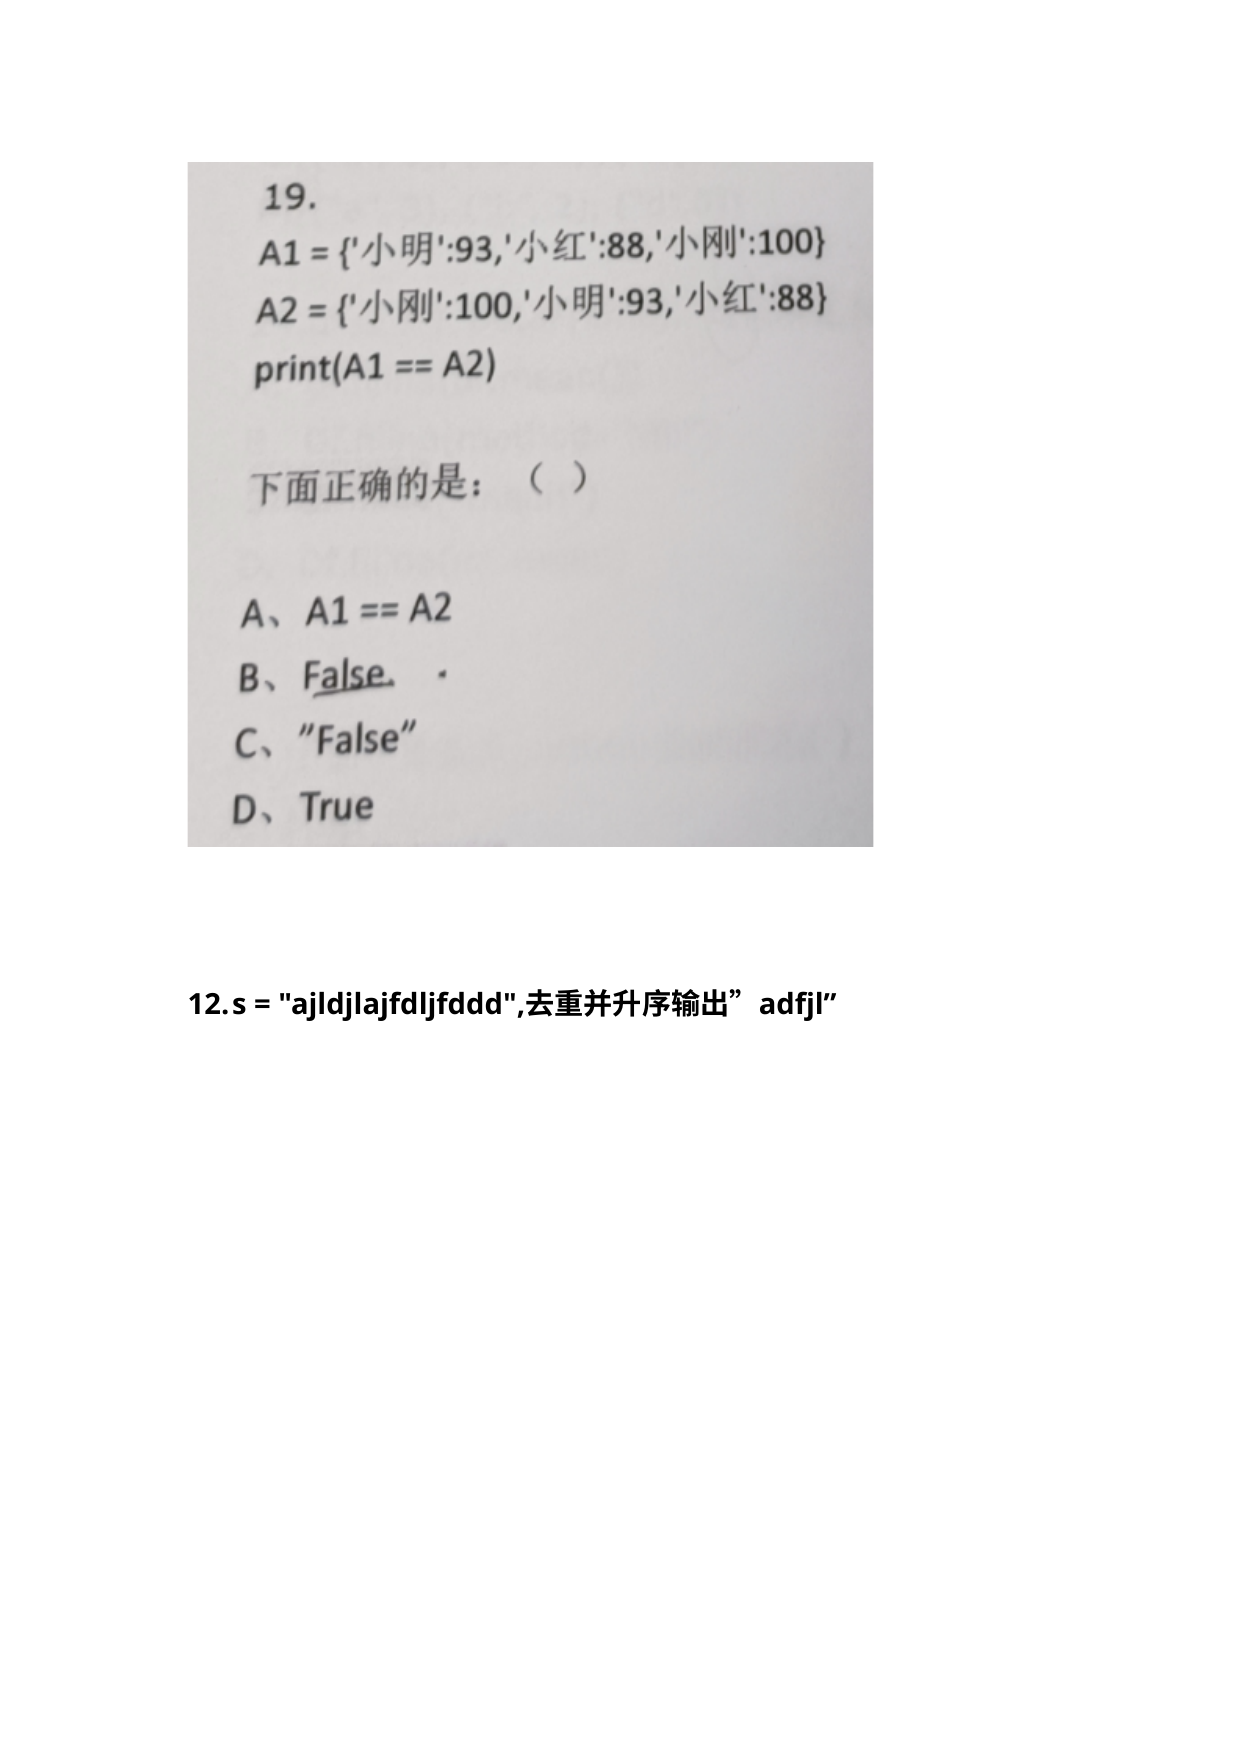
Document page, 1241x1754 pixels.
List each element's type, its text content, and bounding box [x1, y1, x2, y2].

subtitle s = "ajldjlajfdljfddd",去重并升序输出”adfjl” [187, 969, 1053, 1034]
picture [187, 162, 874, 847]
